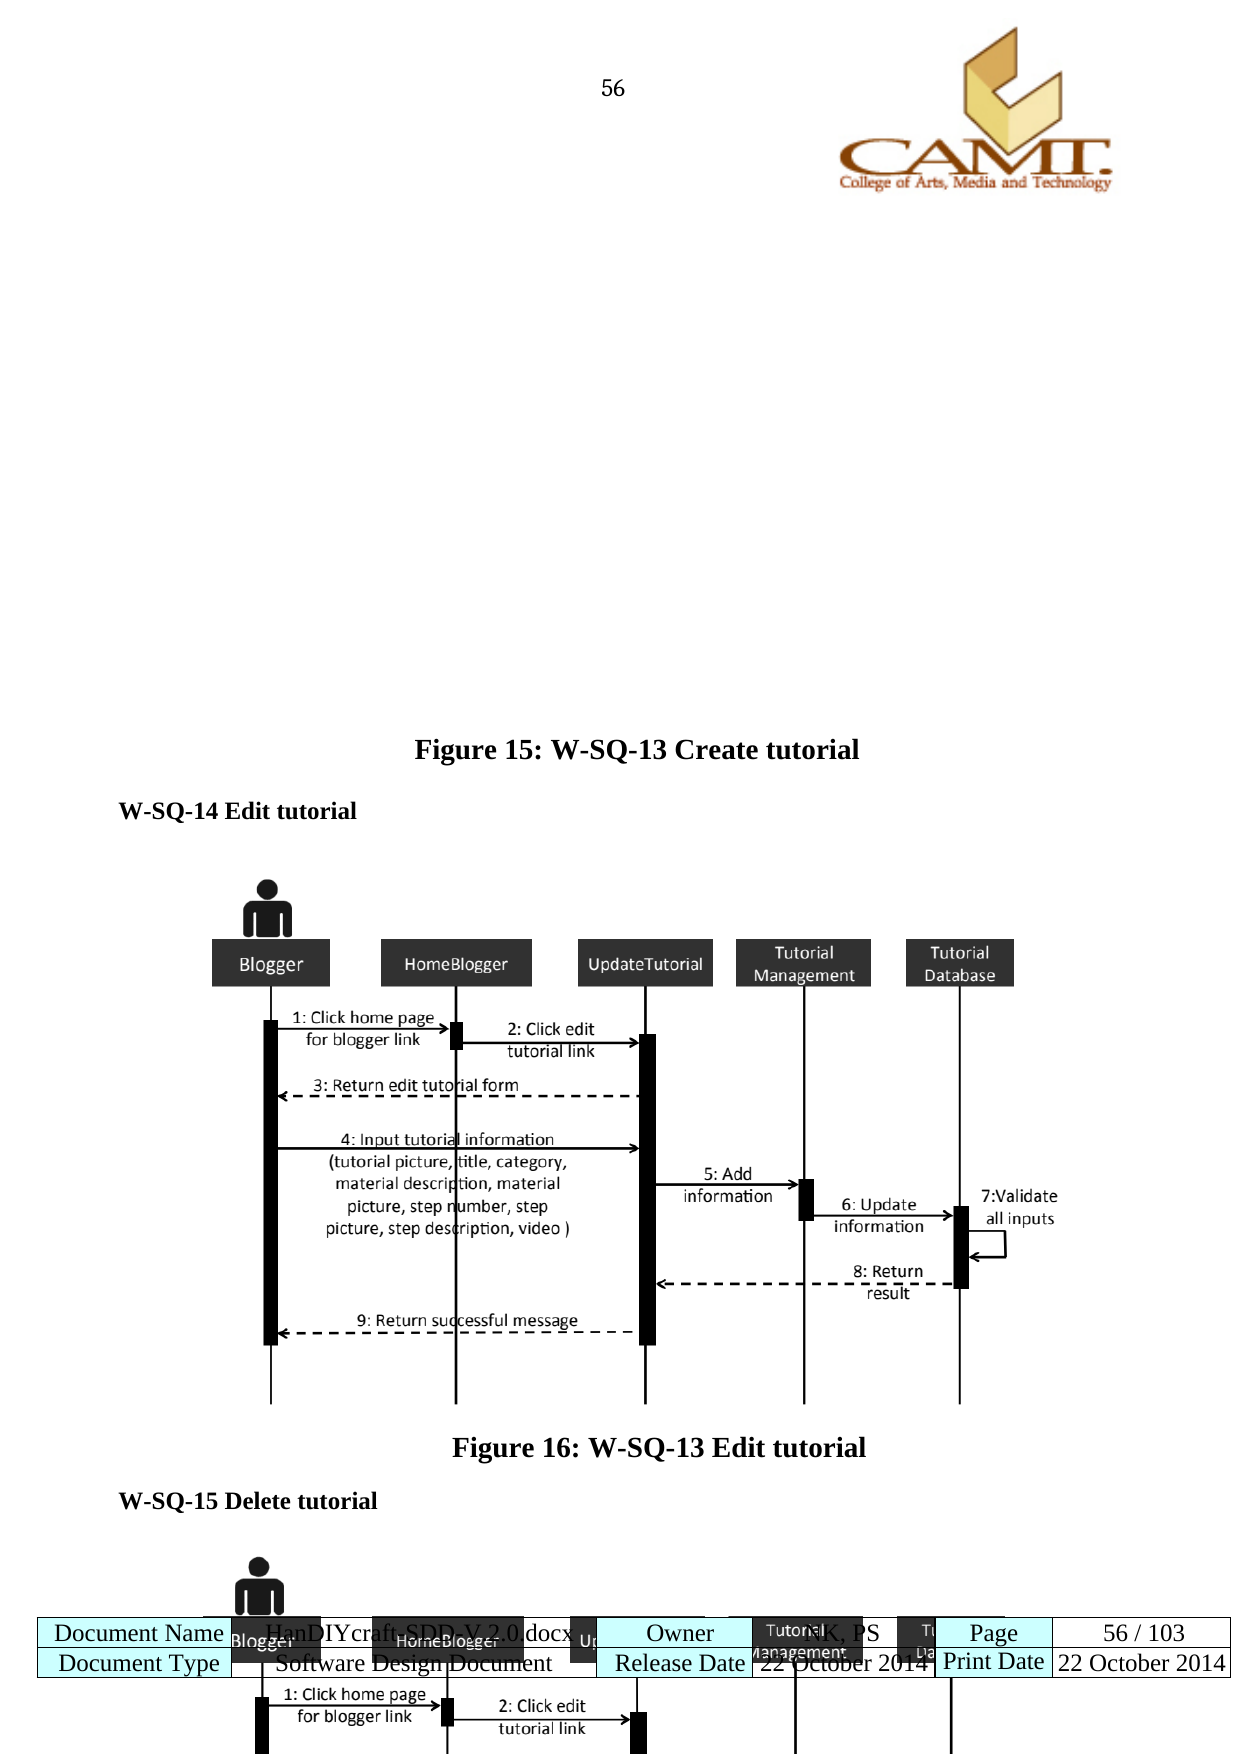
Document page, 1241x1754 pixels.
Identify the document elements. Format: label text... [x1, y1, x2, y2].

text W-SQ-14 Edit tutorial [118, 796, 1108, 824]
text W-SQ-15 Delete tutorial [118, 1486, 1108, 1514]
picture [755, 18, 1221, 207]
